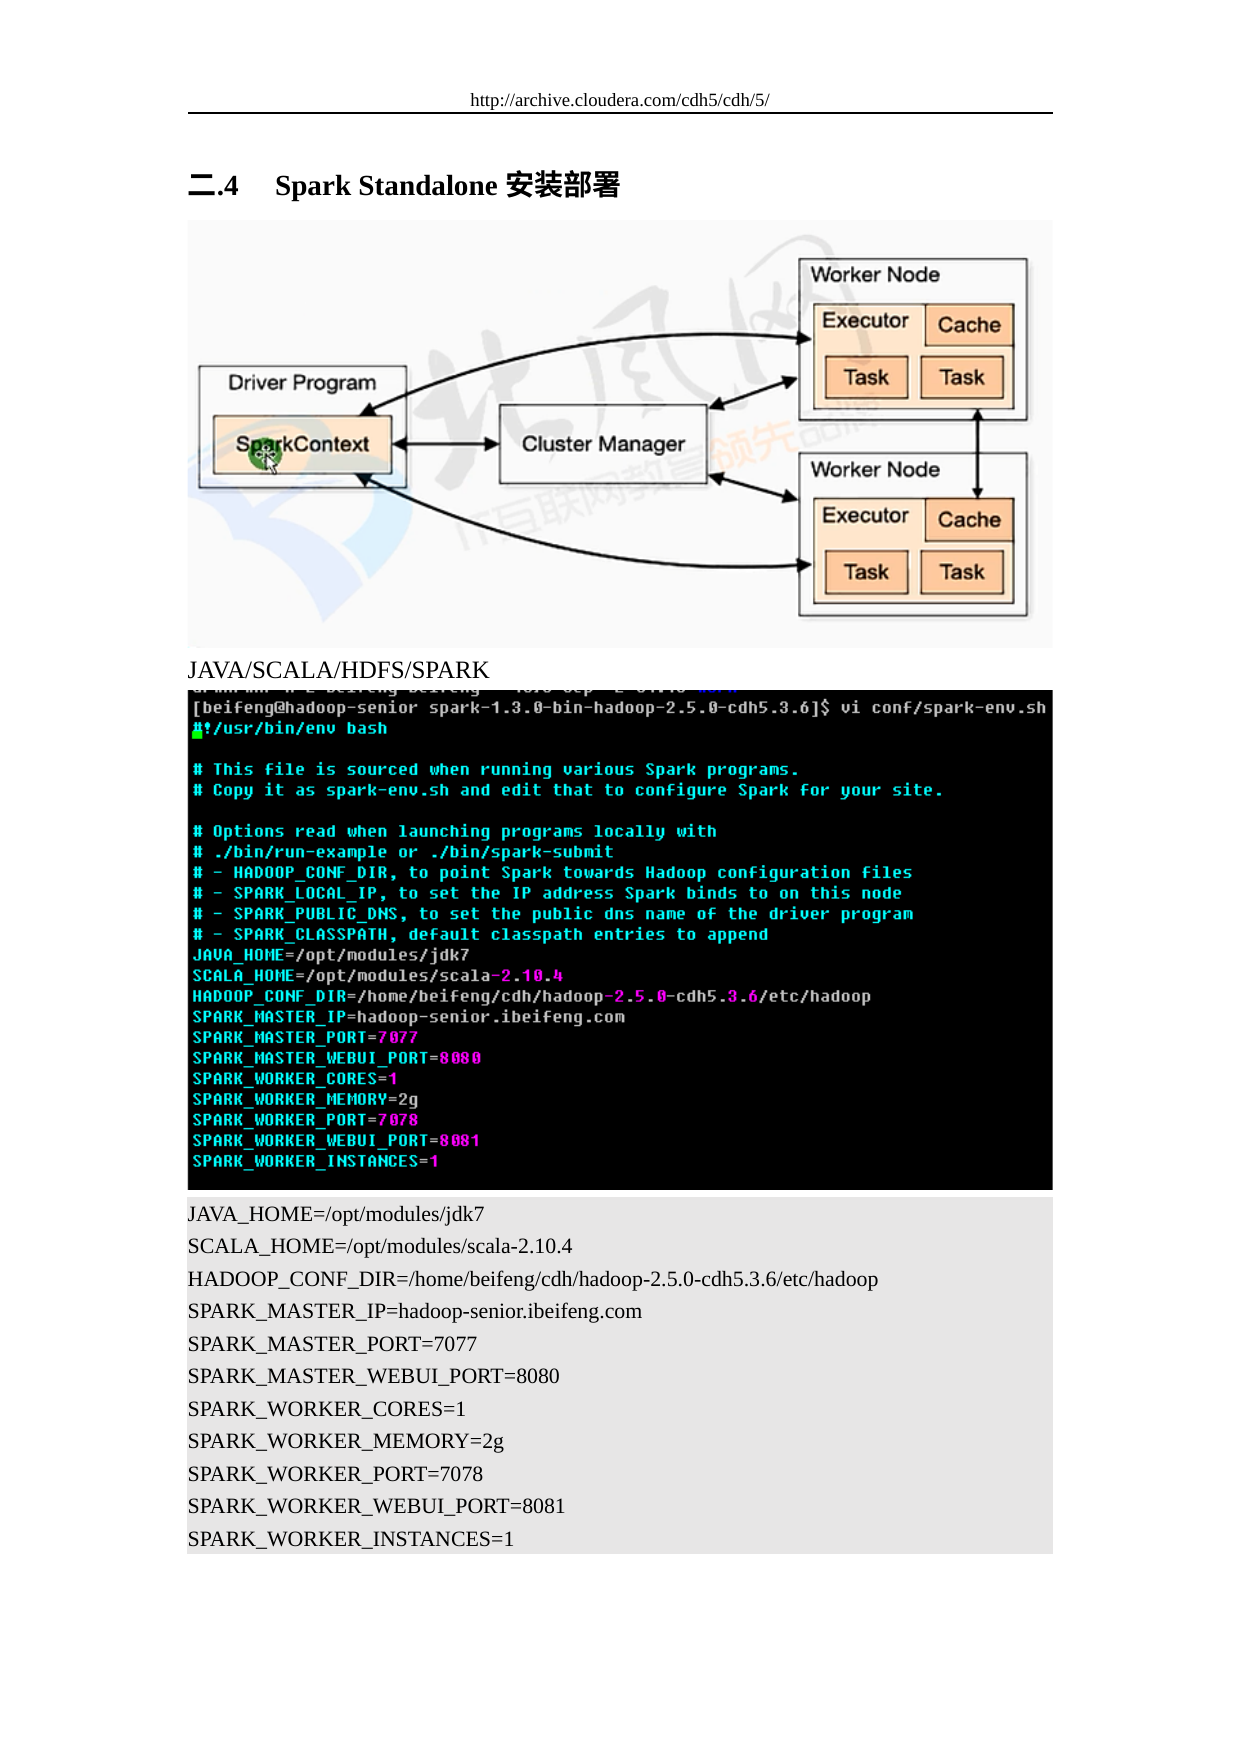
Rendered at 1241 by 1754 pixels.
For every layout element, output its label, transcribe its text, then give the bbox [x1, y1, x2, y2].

text SPARK_WORKER_PORT=7078 [187, 1457, 1053, 1489]
text SPARK_MASTER_IP=hadoop-senior.ibeifeng.com [187, 1294, 1053, 1327]
text SPARK_WORKER_INSTANCES=1 [187, 1522, 1053, 1554]
text SPARK_MASTER_WEBUI_PORT=8080 [187, 1359, 1053, 1392]
text SPARK_WORKER_WEBUI_PORT=8081 [187, 1489, 1053, 1522]
picture [187, 690, 1053, 1190]
text HADOOP_CONF_DIR=/home/beifeng/cdh/hadoop-2.5.0-cdh5.3.6/etc/hadoop [187, 1262, 1053, 1294]
subtitle Spark Standalone 安装部署 [187, 162, 1053, 204]
text SPARK_WORKER_CORES=1 [187, 1392, 1053, 1424]
text SPARK_MASTER_PORT=7077 [187, 1327, 1053, 1359]
text SPARK_WORKER_MEMORY=2g [187, 1424, 1053, 1457]
text JAVA/SCALA/HDFS/SPARK [187, 655, 1053, 684]
text SCALA_HOME=/opt/modules/scala-2.10.4 [187, 1229, 1053, 1262]
picture [187, 220, 1053, 648]
text JAVA_HOME=/opt/modules/jdk7 [187, 1197, 1053, 1229]
